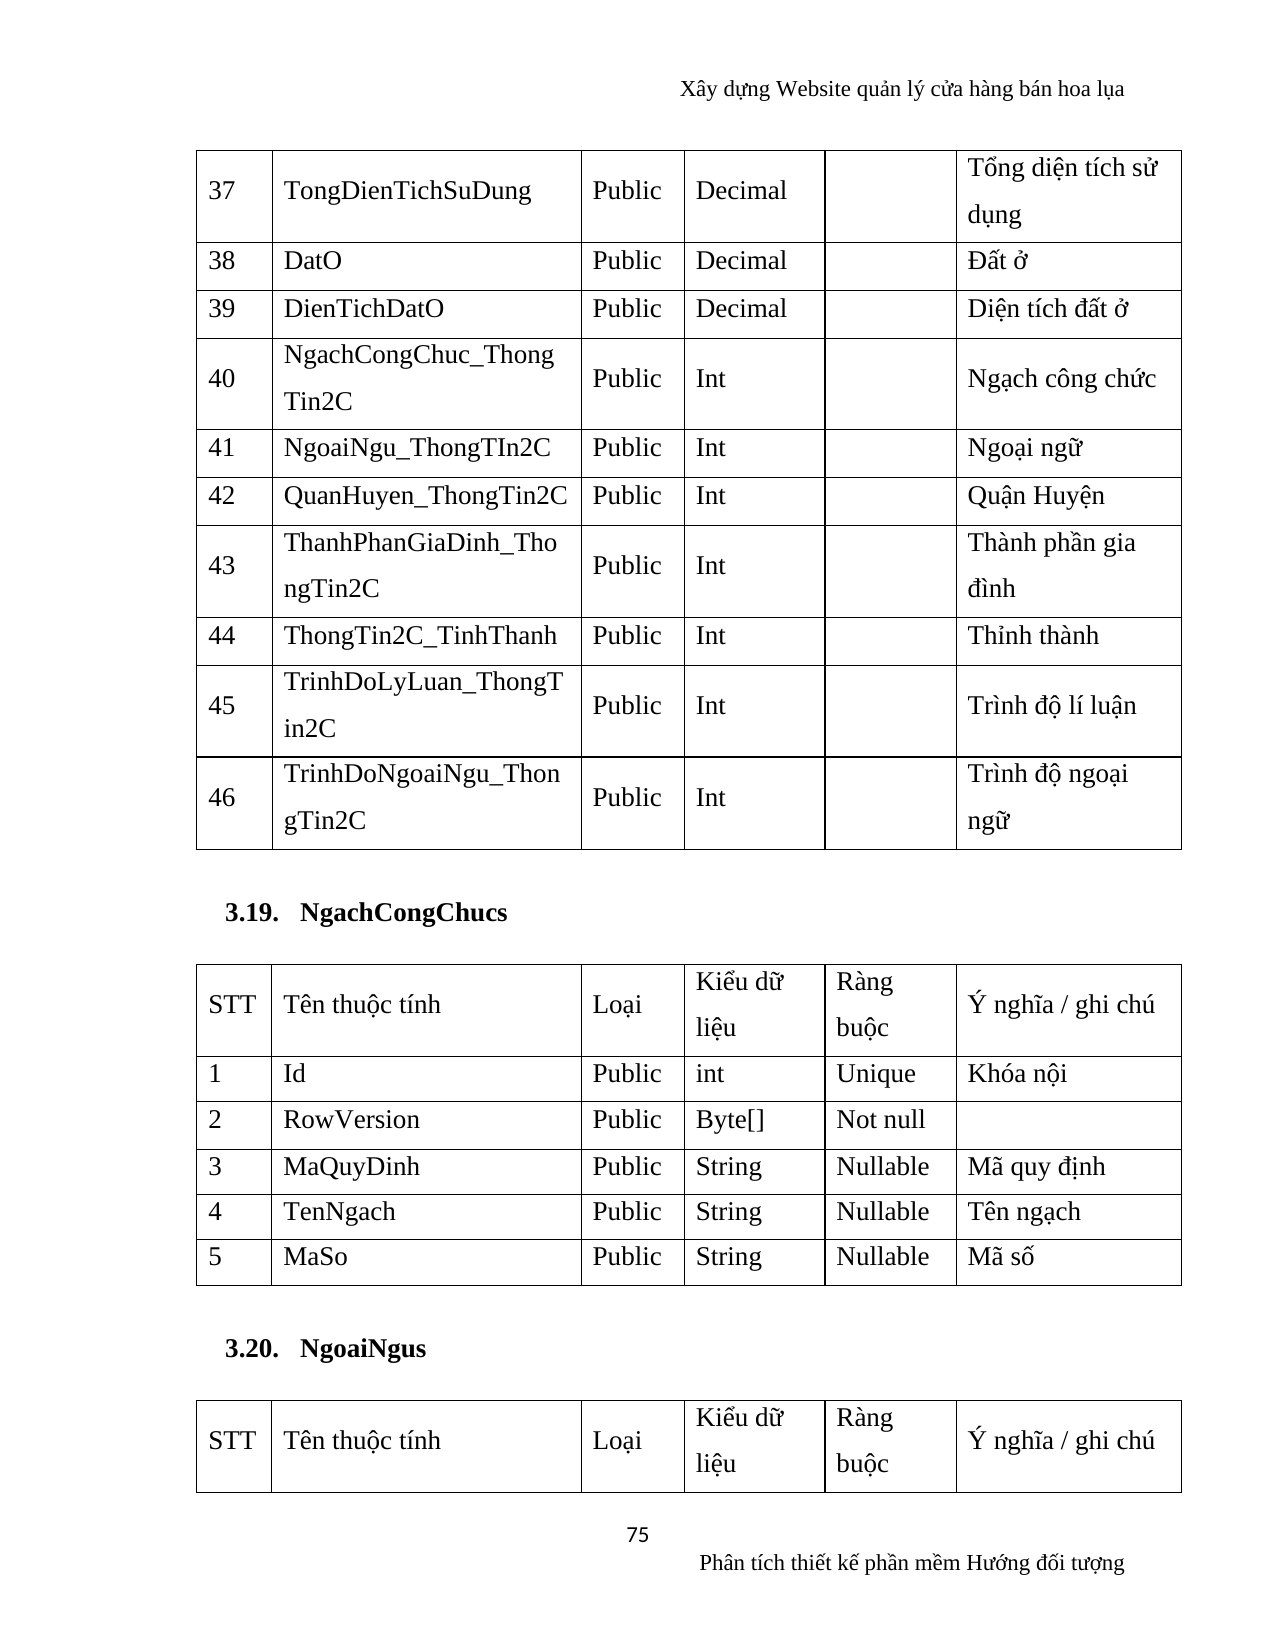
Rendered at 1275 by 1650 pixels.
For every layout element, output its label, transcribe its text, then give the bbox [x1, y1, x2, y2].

table_cell [826, 758, 956, 848]
table_cell [957, 1102, 1181, 1149]
table_cell 46 [197, 758, 272, 848]
table_cell NgachCongChuc_ThongTin2C [273, 339, 581, 429]
table_header Loại [582, 965, 684, 1056]
table_cell DatO [273, 243, 581, 290]
table_header Tên thuộc tính [272, 965, 581, 1056]
table_cell TrinhDoLyLuan_ThongTin2C [273, 666, 581, 756]
table_cell Thỉnh thành [957, 618, 1181, 664]
table_cell Mã số [957, 1240, 1181, 1284]
table_header STT [197, 1401, 271, 1492]
table_cell RowVersion [272, 1102, 581, 1149]
table_cell QuanHuyen_ThongTin2C [273, 478, 581, 525]
table_header Ràng buộc [826, 1401, 956, 1492]
table_cell [826, 291, 956, 337]
table_cell Public [582, 758, 684, 848]
table_cell DienTichDatO [273, 291, 581, 337]
table_cell Decimal [685, 151, 824, 242]
table_cell 37 [197, 151, 272, 242]
table_cell 41 [197, 430, 272, 477]
table_cell Decimal [685, 291, 824, 337]
table_cell MaSo [272, 1240, 581, 1284]
table_cell [826, 339, 956, 429]
table_cell 2 [197, 1102, 271, 1149]
table_header Tên thuộc tính [272, 1401, 581, 1492]
table_cell Public [582, 1240, 684, 1284]
list NgachCongChucs [225, 896, 1125, 927]
table_cell Public [582, 1102, 684, 1149]
table_cell Mã quy định [957, 1150, 1181, 1194]
table_cell String [685, 1195, 824, 1239]
table_cell Tên ngạch [957, 1195, 1181, 1239]
table_cell ThanhPhanGiaDinh_ThongTin2C [273, 526, 581, 617]
table_cell TenNgach [272, 1195, 581, 1239]
table_cell [826, 430, 956, 477]
table_cell [826, 666, 956, 756]
table_cell Not null [826, 1102, 956, 1149]
table_cell 45 [197, 666, 272, 756]
table_cell Id [272, 1057, 581, 1101]
table_cell Int [685, 430, 824, 477]
table_cell TongDienTichSuDung [273, 151, 581, 242]
table_cell Public [582, 1150, 684, 1194]
table_header Kiểu dữ liệu [685, 965, 824, 1056]
table_cell 3 [197, 1150, 271, 1194]
table_cell ThongTin2C_TinhThanh [273, 618, 581, 664]
table_cell Tổng diện tích sử dụng [957, 151, 1181, 242]
table_header Ý nghĩa / ghi chú [957, 1401, 1181, 1492]
table_cell Unique [826, 1057, 956, 1101]
table_header Kiểu dữ liệu [685, 1401, 824, 1492]
table_cell Quận Huyện [957, 478, 1181, 525]
table_cell Decimal [685, 243, 824, 290]
table_cell Public [582, 526, 684, 617]
table_cell Byte[] [685, 1102, 824, 1149]
table_cell Public [582, 618, 684, 664]
table_cell 1 [197, 1057, 271, 1101]
table_cell [826, 151, 956, 242]
table_cell Nullable [826, 1150, 956, 1194]
table_cell Public [582, 430, 684, 477]
table_header STT [197, 965, 271, 1056]
table_cell 39 [197, 291, 272, 337]
table_cell Int [685, 666, 824, 756]
table_cell Int [685, 339, 824, 429]
table_cell Diện tích đất ở [957, 291, 1181, 337]
table_cell Public [582, 1195, 684, 1239]
table_cell Nullable [826, 1240, 956, 1284]
table_cell 42 [197, 478, 272, 525]
table_header Loại [582, 1401, 684, 1492]
table_cell Khóa nội [957, 1057, 1181, 1101]
table_cell Public [582, 151, 684, 242]
table_cell Int [685, 478, 824, 525]
table_cell Thành phần gia đình [957, 526, 1181, 617]
table_cell 44 [197, 618, 272, 664]
table_cell [826, 478, 956, 525]
table_cell 40 [197, 339, 272, 429]
table_cell Int [685, 758, 824, 848]
table_cell [826, 526, 956, 617]
table_cell Int [685, 618, 824, 664]
table_cell Đất ở [957, 243, 1181, 290]
table_cell Public [582, 666, 684, 756]
table_cell 5 [197, 1240, 271, 1284]
table_cell 43 [197, 526, 272, 617]
table_cell 4 [197, 1195, 271, 1239]
table_cell TrinhDoNgoaiNgu_ThongTin2C [273, 758, 581, 848]
table_cell String [685, 1150, 824, 1194]
table_header Ràng buộc [826, 965, 956, 1056]
table_cell Public [582, 478, 684, 525]
table_cell [826, 618, 956, 664]
table_cell Public [582, 243, 684, 290]
table_cell Public [582, 1057, 684, 1101]
table_cell String [685, 1240, 824, 1284]
table_cell Trình độ ngoại ngữ [957, 758, 1181, 848]
table_cell 38 [197, 243, 272, 290]
table_cell Nullable [826, 1195, 956, 1239]
table_cell Ngạch công chức [957, 339, 1181, 429]
table_cell NgoaiNgu_ThongTIn2C [273, 430, 581, 477]
table_cell Public [582, 291, 684, 337]
table_cell Public [582, 339, 684, 429]
table_cell [826, 243, 956, 290]
table_cell MaQuyDinh [272, 1150, 581, 1194]
table_cell Ngoại ngữ [957, 430, 1181, 477]
list NgoaiNgus [225, 1332, 1125, 1363]
table_cell Int [685, 526, 824, 617]
table_header Ý nghĩa / ghi chú [957, 965, 1181, 1056]
table_cell Trình độ lí luận [957, 666, 1181, 756]
table_cell int [685, 1057, 824, 1101]
